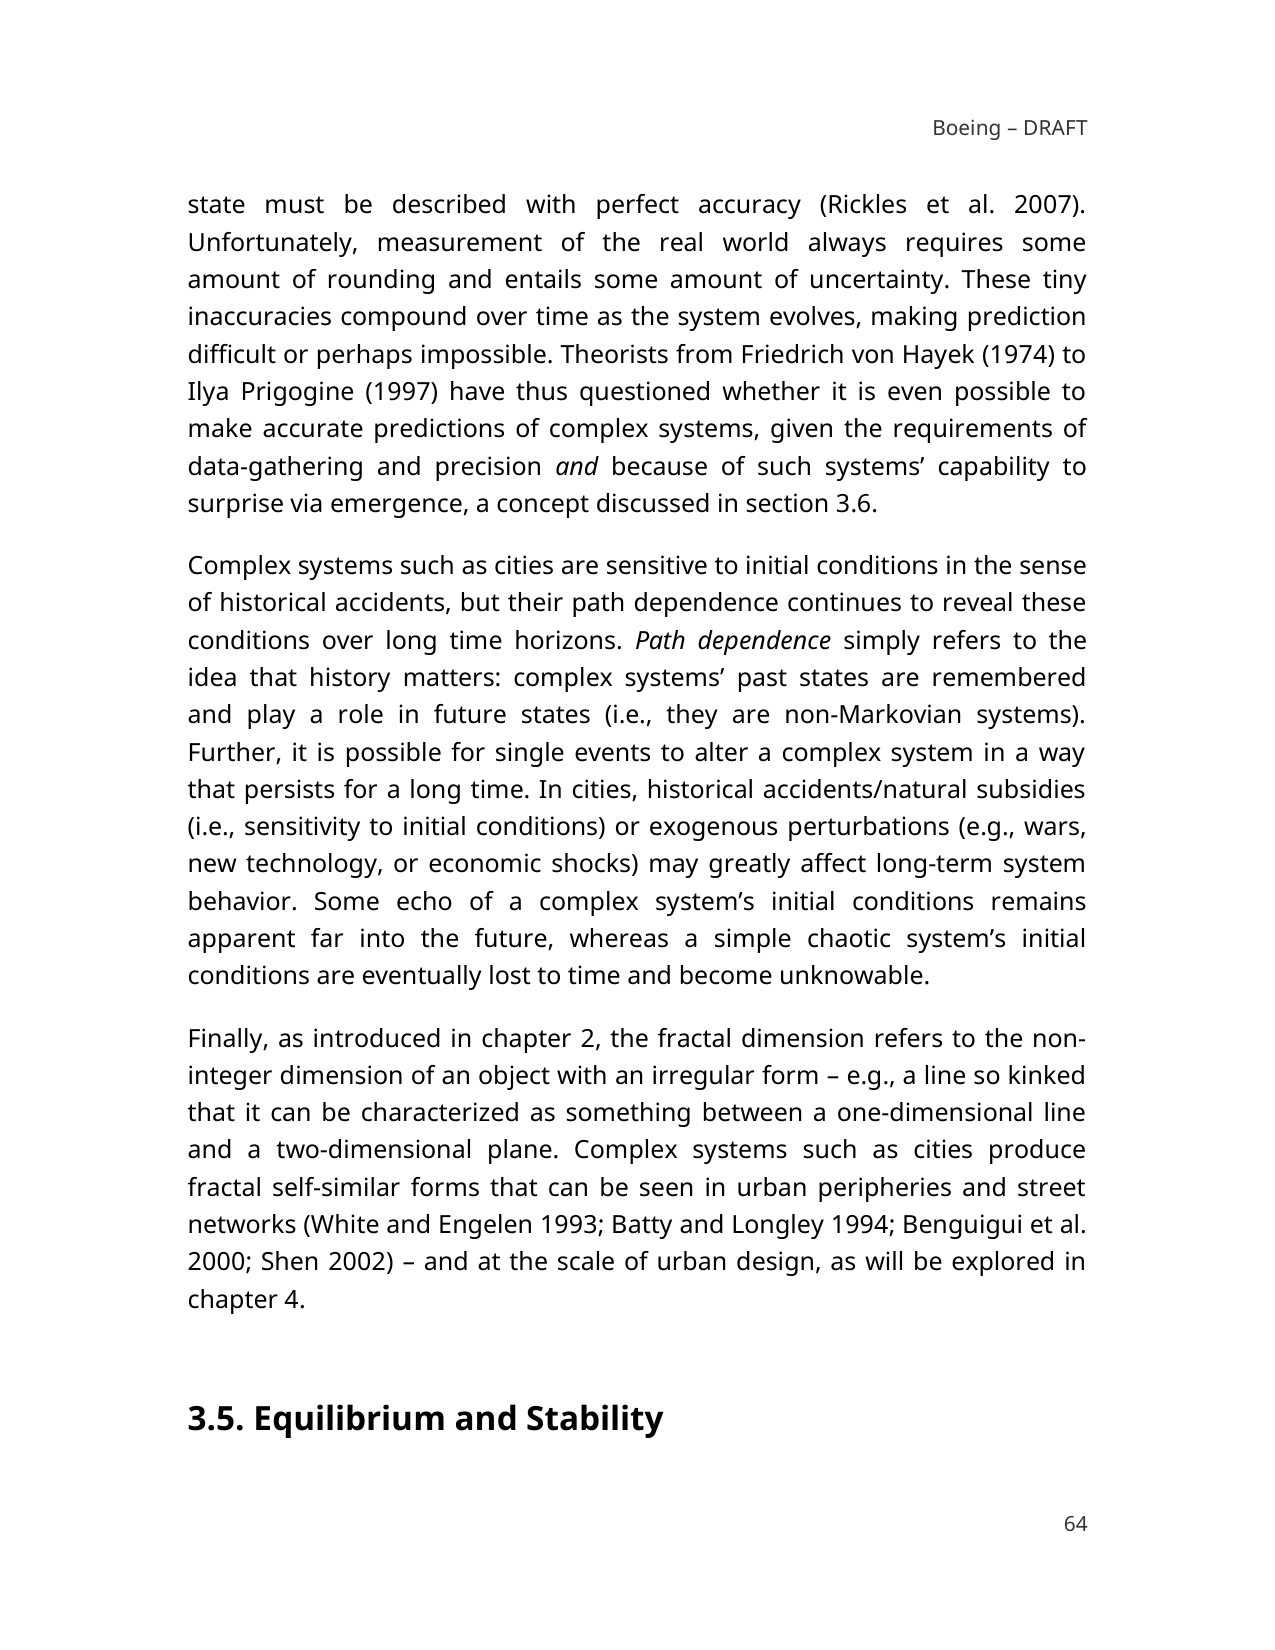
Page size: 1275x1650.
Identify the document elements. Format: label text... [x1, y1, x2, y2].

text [187, 187, 1087, 520]
text Finally, as introduced in chapter 2, the fractal dimension refers to the non-integer dimension of an object with an irregular form – e.g., a line so kinked that it can be characterized as something between a one-dimensional line and a two-dimensional plane. Complex systems such as cities produce fractal self-similar forms that can be seen in urban peripheries and street networks (White and Engelen 1993; Batty and Longley 1994; Benguigui et al. 2000; Shen 2002) – and at the scale of urban design, as will be explored in chapter 4. [187, 1021, 1087, 1316]
text Complex systems such as cities are sensitive to initial conditions in the sense of historical accidents, but their path dependence continues to reveal these conditions over long time horizons. Path dependence simply refers to the idea that history matters: complex systems’ past states are remembered and play a role in future states (i.e., they are non-Markovian systems). Further, it is possible for single events to alter a complex system in a way that persists for a long time. In cities, historical accidents/natural subsidies (i.e., sensitivity to initial conditions) or exogenous perturbations (e.g., wars, new technology, or economic shocks) may greatly affect long-term system behavior. Some echo of a complex system’s initial conditions remains apparent far into the future, whereas a simple chaotic system’s initial conditions are eventually lost to time and become unknowable. [187, 548, 1087, 992]
subtitle Equilibrium and Stability [187, 1394, 1087, 1440]
